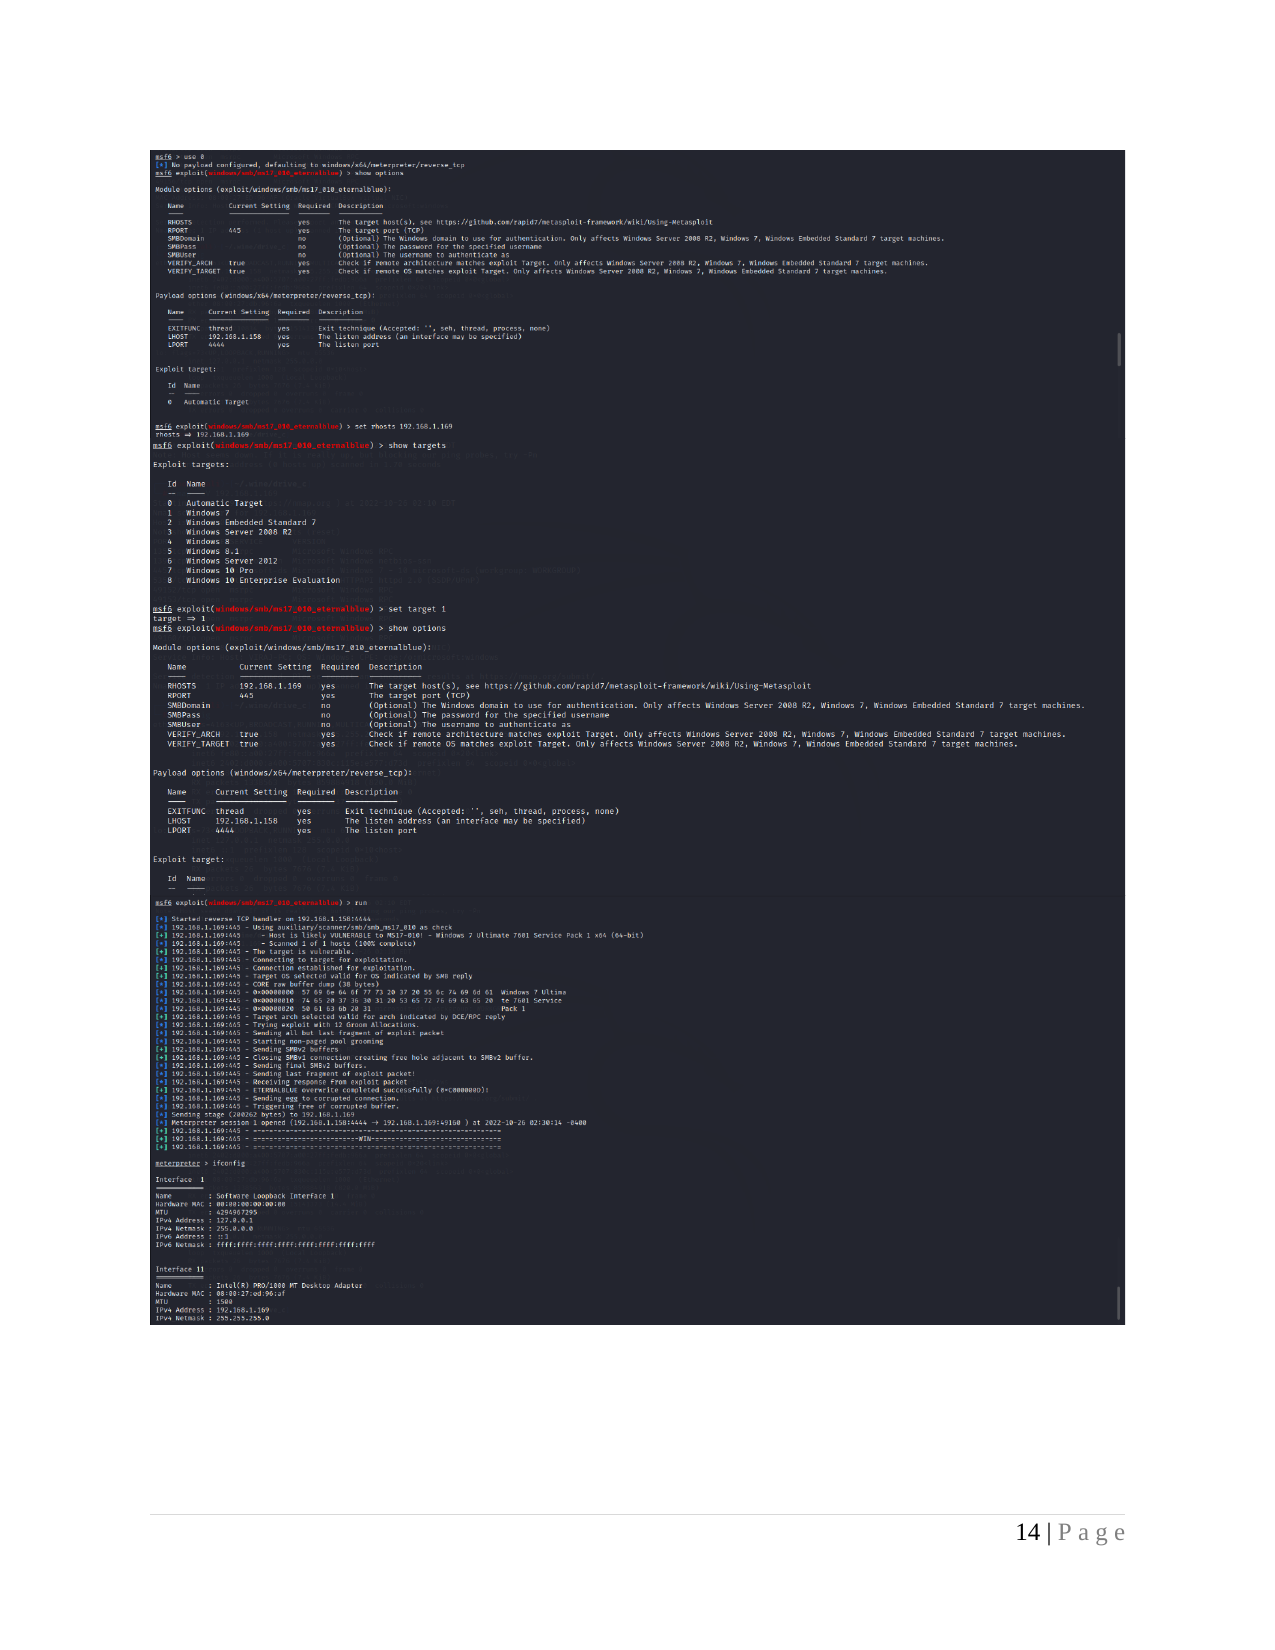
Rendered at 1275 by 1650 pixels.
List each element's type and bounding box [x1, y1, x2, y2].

picture [150, 150, 1125, 1325]
